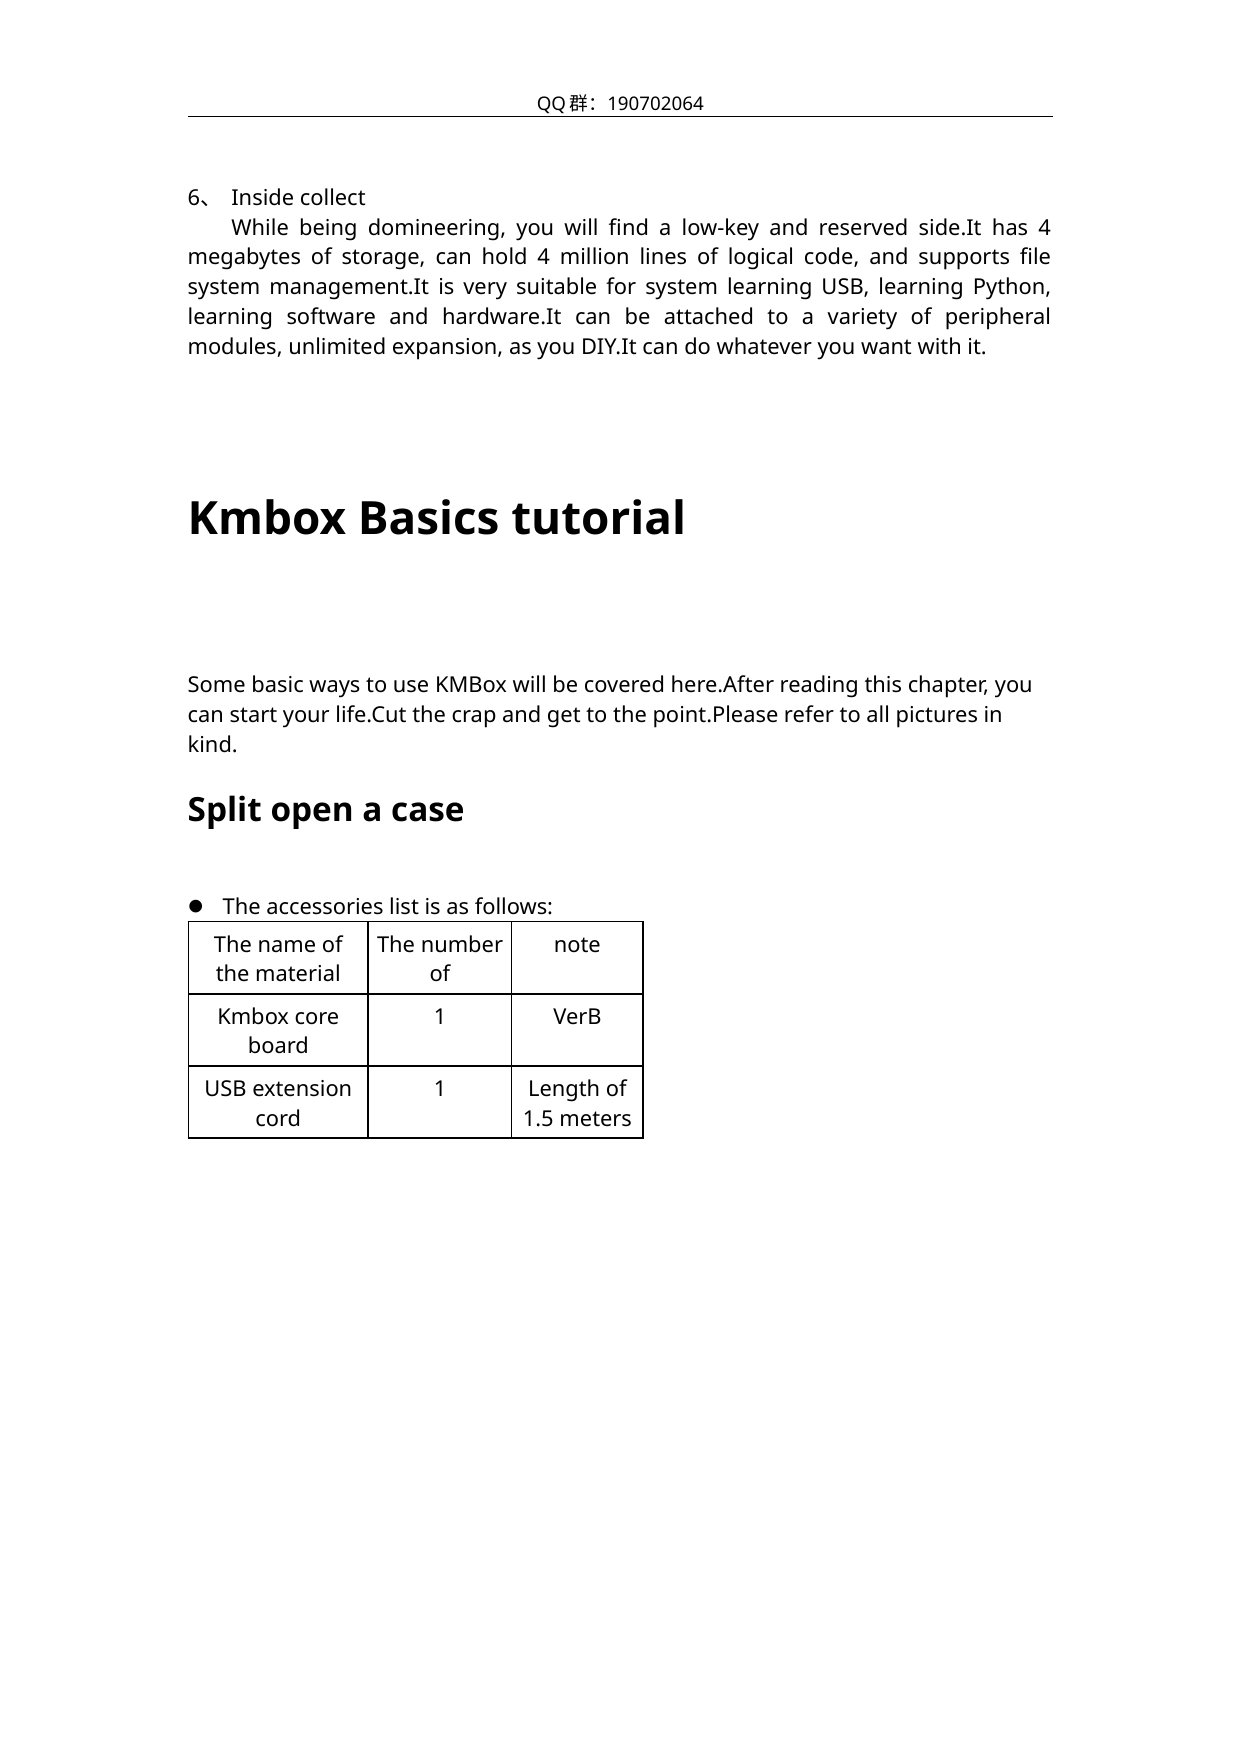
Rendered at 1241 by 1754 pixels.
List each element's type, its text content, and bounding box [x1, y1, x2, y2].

table_cell 1 [369, 995, 511, 1065]
table_cell Length of 1.5 meters [512, 1067, 642, 1137]
subtitle Kmbox Basics tutorial [187, 485, 1053, 548]
table_cell VerB [512, 995, 642, 1065]
list The accessories list is as follows: [187, 891, 1053, 921]
list Inside collect [187, 180, 1053, 212]
table_cell 1 [369, 1067, 511, 1137]
table_header The name of the material [189, 922, 367, 993]
subtitle Split open a case [187, 786, 1053, 831]
text While being domineering, you will find a low-key and reserved side.It has 4 megabytes of storage, can hold 4 million lines of logical code, and supports file system management.It is very suitable for system learning USB, learning Python, learning software and hardware.It can be attached to a variety of peripheral modules, unlimited expansion, as you DIY.It can do whatever you want with it. [187, 212, 1053, 361]
text Some basic ways to use KMBox will be covered here.After reading this chapter, you can start your life.Cut the crap and get to the point.Please refer to all pictures in kind. [187, 669, 1053, 759]
table_cell USB extension cord [189, 1067, 367, 1137]
table_header note [512, 922, 642, 993]
table_header The number of [369, 922, 511, 993]
table_cell Kmbox core board [189, 995, 367, 1065]
